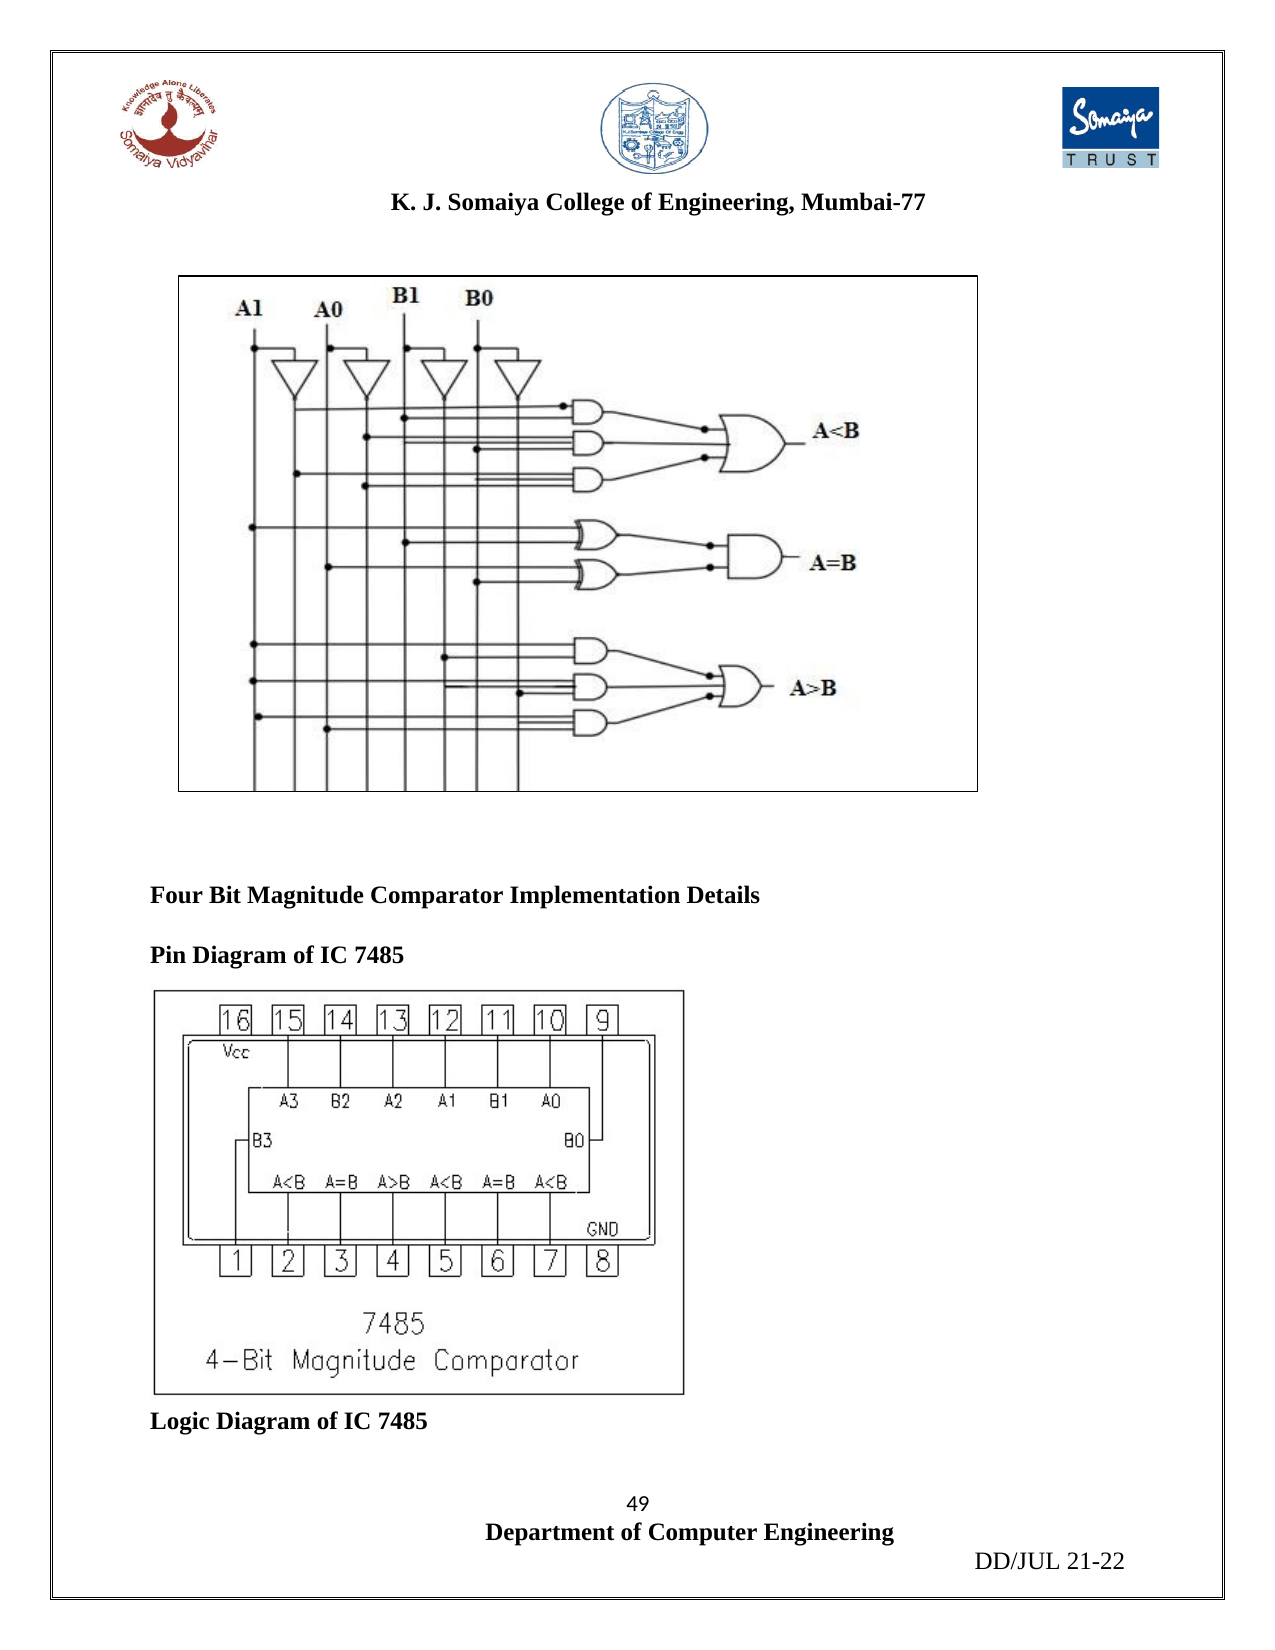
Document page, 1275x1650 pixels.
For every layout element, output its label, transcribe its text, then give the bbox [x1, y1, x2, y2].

picture [179, 277, 977, 791]
text Pin Diagram of IC 7485 [150, 940, 1125, 969]
text Four Bit Magnitude Comparator Implementation Details [150, 881, 1125, 909]
text Logic Diagram of IC 7485 [150, 1406, 939, 1435]
picture [1062, 87, 1160, 168]
picture [150, 985, 690, 1399]
picture [120, 80, 218, 168]
picture [598, 79, 716, 176]
